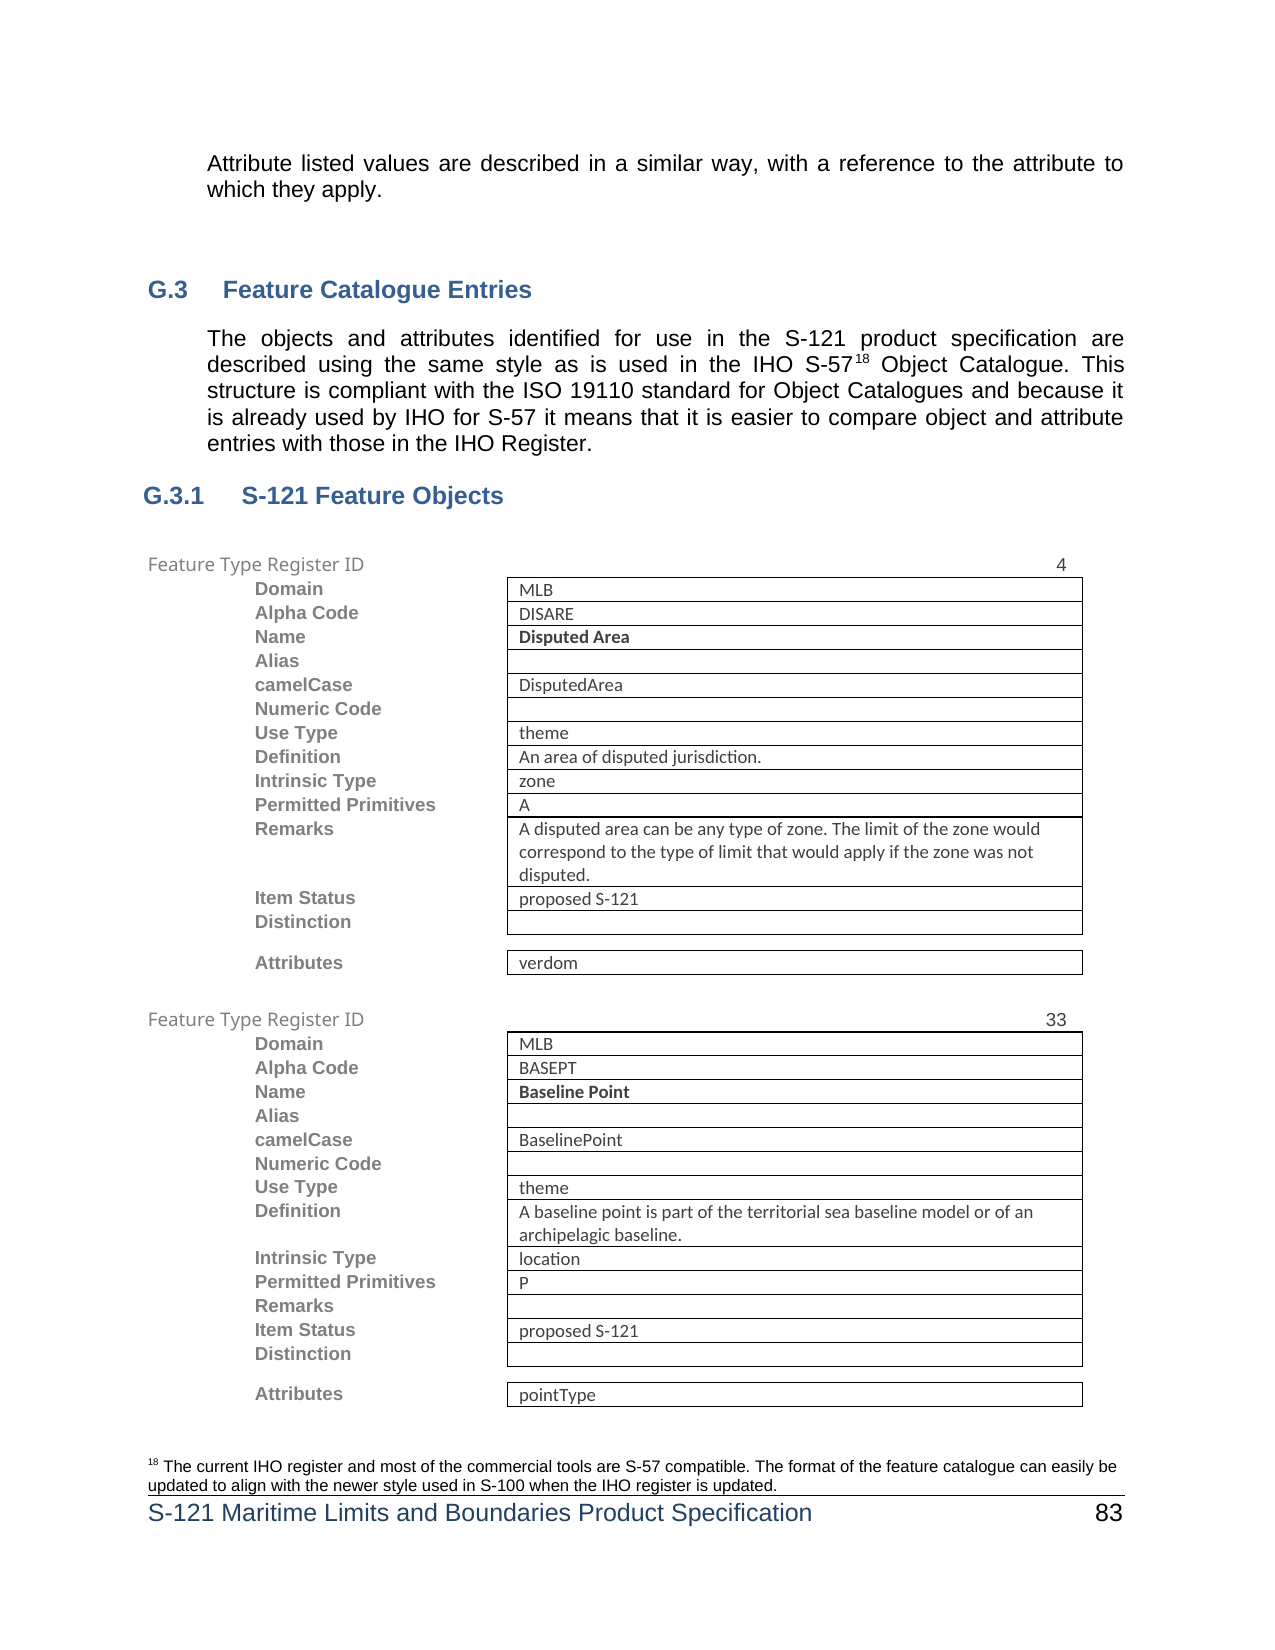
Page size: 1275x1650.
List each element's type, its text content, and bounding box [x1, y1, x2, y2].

text Feature Type Register ID 33 [148, 1006, 1125, 1031]
table_header Attributes [243, 950, 507, 974]
table_cell Definition [243, 745, 507, 768]
table_header Domain [243, 577, 507, 601]
table_cell zone [508, 770, 1082, 792]
table_cell A disputed area can be any type of zone. The limit of the zone would correspond to the type of limit that would apply if the zone was not disputed. [508, 818, 1082, 886]
table_cell Intrinsic Type [243, 769, 507, 792]
table_cell Item Status [243, 886, 507, 910]
table_cell Distinction [243, 1342, 507, 1366]
table_header MLB [508, 578, 1082, 601]
text The objects and attributes identified for use in the S-121 product specification are described using the same style as is used in the IHO S-57 Object Catalogue. This structure is compliant with the ISO 19110 standard for Object Catalogues and because it is already used by IHO for S-57 it means that it is easier to compare object and attribute entries with those in the IHO Register. [207, 324, 1125, 456]
table_cell Use Type [243, 1175, 507, 1199]
table_header pointType [508, 1383, 1082, 1406]
table_cell Alias [243, 1103, 507, 1127]
table_cell Alpha Code [243, 601, 507, 625]
table_cell [508, 1152, 1082, 1175]
table_cell Permitted Primitives [243, 793, 507, 816]
table_cell Item Status [243, 1318, 507, 1342]
table_cell P [508, 1271, 1082, 1294]
table_cell Alias [243, 649, 507, 673]
list S-121 Feature Objects [204, 481, 1125, 510]
table_cell Disputed Area [508, 626, 1082, 649]
table_cell Baseline Point [508, 1080, 1082, 1103]
table_cell [508, 1343, 1082, 1366]
text Feature Type Register ID 4 [148, 551, 1125, 577]
table_cell BaselinePoint [508, 1128, 1082, 1151]
table_cell An area of disputed jurisdiction. [508, 746, 1082, 768]
table_cell proposed S-121 [508, 1319, 1082, 1342]
table_cell Remarks [243, 816, 507, 886]
table_cell location [508, 1247, 1082, 1270]
table_header Attributes [243, 1382, 507, 1406]
table_cell Definition [243, 1199, 507, 1246]
table_cell BASEPT [508, 1056, 1082, 1079]
table_cell [508, 1295, 1082, 1318]
table_cell [508, 1104, 1082, 1127]
table_cell A [508, 794, 1082, 816]
text Attribute listed values are described in a similar way, with a reference to the attribute to which they apply. [207, 150, 1125, 203]
table_cell Name [243, 625, 507, 649]
table_cell camelCase [243, 1127, 507, 1151]
table_cell Alpha Code [243, 1055, 507, 1079]
table_cell theme [508, 722, 1082, 744]
table_cell [508, 698, 1082, 721]
list Feature Catalogue Entries [148, 275, 1125, 304]
table_cell Intrinsic Type [243, 1246, 507, 1270]
table_cell DisputedArea [508, 674, 1082, 697]
table_cell [508, 650, 1082, 673]
table_cell Name [243, 1079, 507, 1103]
table_cell theme [508, 1176, 1082, 1199]
table_cell A baseline point is part of the territorial sea baseline model or of an archipelagic baseline. [508, 1200, 1082, 1246]
table_cell Numeric Code [243, 697, 507, 721]
table_header verdom [508, 951, 1082, 974]
table_cell Distinction [243, 910, 507, 934]
table_cell Remarks [243, 1294, 507, 1318]
table_cell DISARE [508, 602, 1082, 625]
table_cell Numeric Code [243, 1151, 507, 1175]
table_cell Permitted Primitives [243, 1270, 507, 1294]
table_cell Use Type [243, 721, 507, 744]
table_cell proposed S-121 [508, 887, 1082, 910]
table_cell camelCase [243, 673, 507, 697]
table_header MLB [508, 1033, 1082, 1055]
table_header Domain [243, 1031, 507, 1055]
table_cell [508, 911, 1082, 934]
